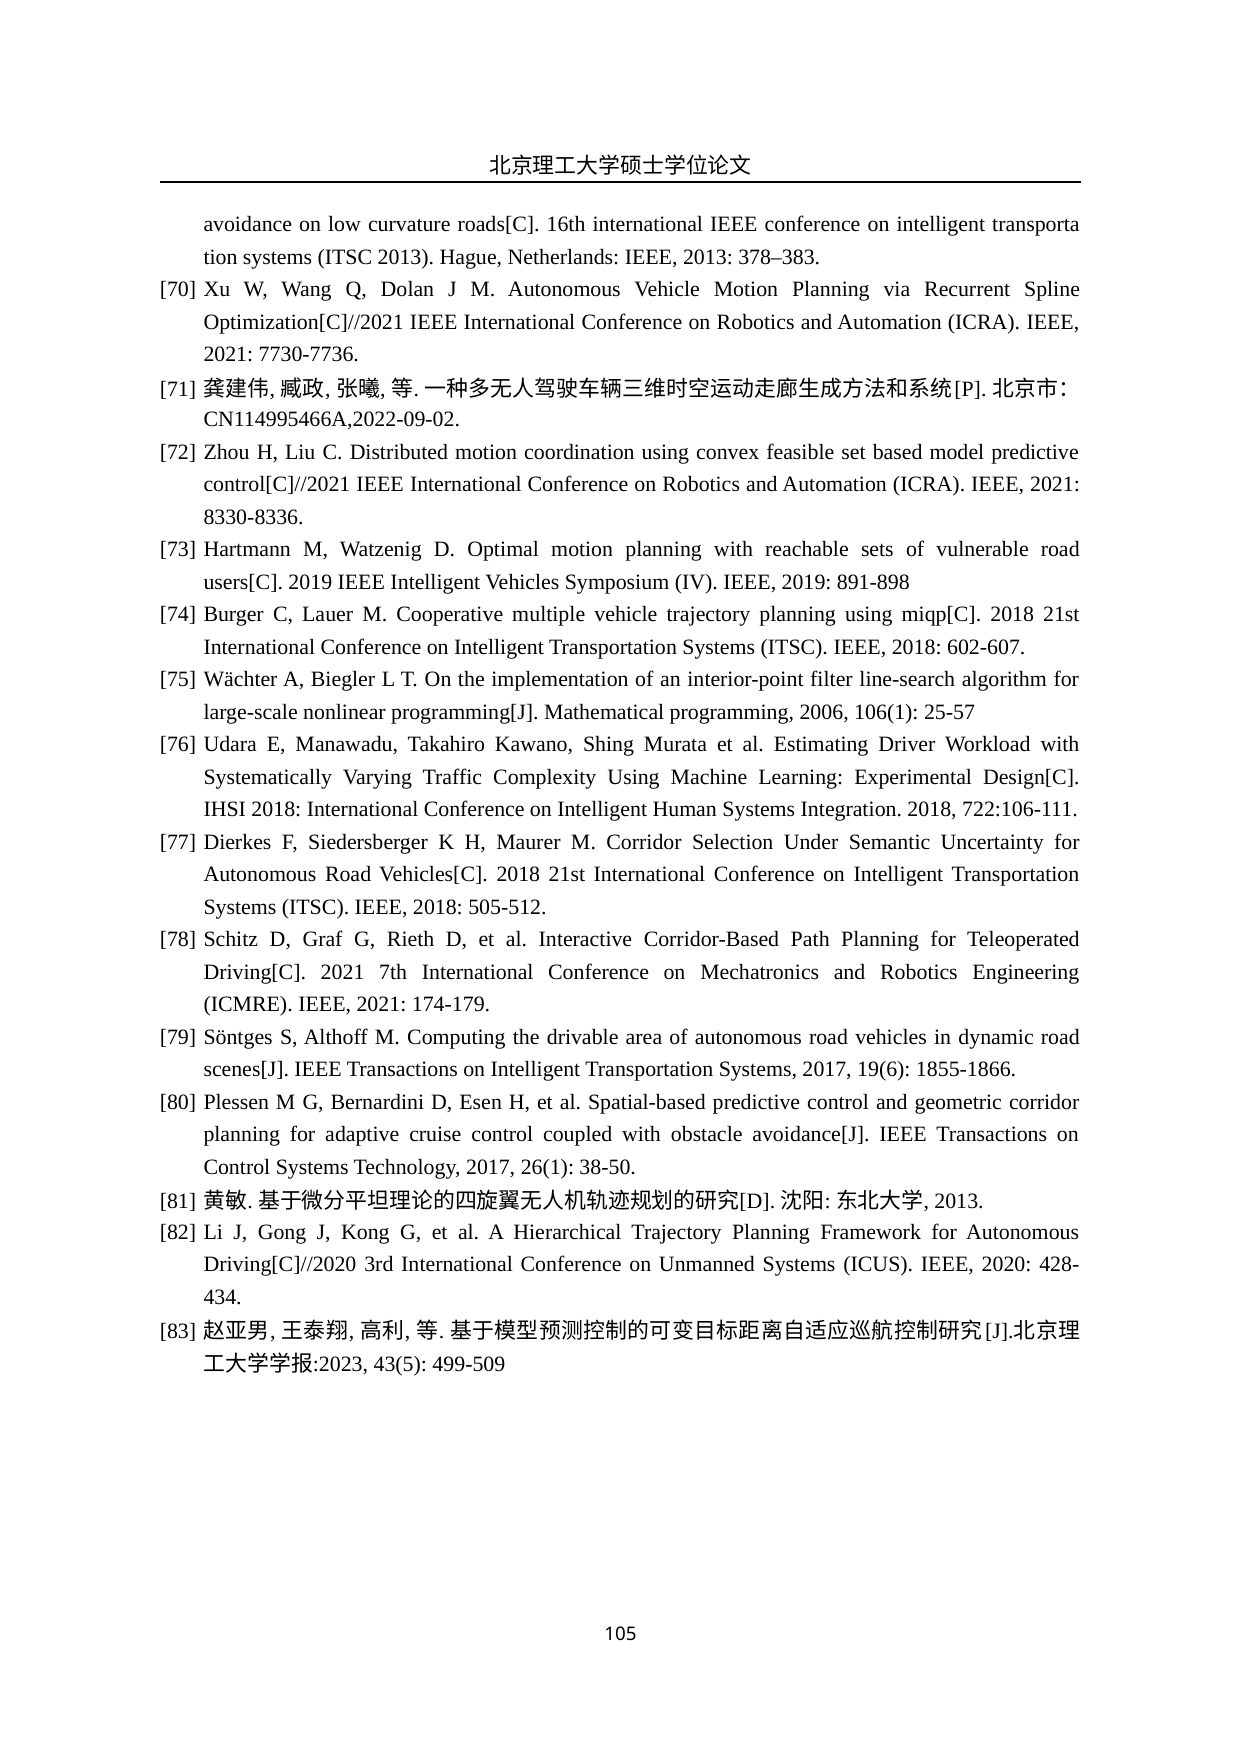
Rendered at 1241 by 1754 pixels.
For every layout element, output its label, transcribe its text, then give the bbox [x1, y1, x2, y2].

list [159, 208, 1081, 273]
list 黄敏. 基于微分平坦理论的四旋翼无人机轨迹规划的研究[D]. 沈阳: 东北大学, 2013. [159, 1183, 1081, 1215]
list Plessen M G, Bernardini D, Esen H, et al. Spatial-based predictive control and geometric corridor planning for adaptive cruise control coupled with obstacle avoidance[J]. IEEE Transactions on Control Systems Technology, 2017, 26(1): 38-50. [159, 1085, 1081, 1183]
list Hartmann M, Watzenig D. Optimal motion planning with reachable sets of vulnerable road users[C]. 2019 IEEE Intelligent Vehicles Symposium (IV). IEEE, 2019: 891-898 [159, 533, 1081, 598]
list Schitz D, Graf G, Rieth D, et al. Interactive Corridor-Based Path Planning for Teleoperated Driving[C]. 2021 7th International Conference on Mechatronics and Robotics Engineering (ICMRE). IEEE, 2021: 174-179. [159, 923, 1081, 1020]
list Söntges S, Althoff M. Computing the drivable area of autonomous road vehicles in dynamic road scenes[J]. IEEE Transactions on Intelligent Transportation Systems, 2017, 19(6): 1855-1866. [159, 1020, 1081, 1085]
list Zhou H, Liu C. Distributed motion coordination using convex feasible set based model predictive control[C]//2021 IEEE International Conference on Robotics and Automation (ICRA). IEEE, 2021: 8330-8336. [159, 435, 1081, 533]
list Xu W, Wang Q, Dolan J M. Autonomous Vehicle Motion Planning via Recurrent Spline Optimization[C]//2021 IEEE International Conference on Robotics and Automation (ICRA). IEEE, 2021: 7730-7736. [159, 273, 1081, 370]
list Udara E, Manawadu, Takahiro Kawano, Shing Murata et al. Estimating Driver Workload with Systematically Varying Traffic Complexity Using Machine Learning: Experimental Design[C]. IHSI 2018: International Conference on Intelligent Human Systems Integration. 2018, 722:106-111. [159, 728, 1081, 825]
list Wächter A, Biegler L T. On the implementation of an interior-point filter line-search algorithm for large-scale nonlinear programming[J]. Mathematical programming, 2006, 106(1): 25-57 [159, 663, 1081, 728]
list 赵亚男, 王泰翔, 高利, 等. 基于模型预测控制的可变目标距离自适应巡航控制研究[J].北京理工大学学报:2023, 43(5): 499-509 [159, 1313, 1081, 1378]
list Li J, Gong J, Kong G, et al. A Hierarchical Trajectory Planning Framework for Autonomous Driving[C]//2020 3rd International Conference on Unmanned Systems (ICUS). IEEE, 2020: 428-434. [159, 1215, 1081, 1313]
list 龚建伟, 臧政, 张曦, 等. 一种多无人驾驶车辆三维时空运动走廊生成方法和系统[P]. 北京市：CN114995466A,2022-09-02. [159, 370, 1081, 435]
list Burger C, Lauer M. Cooperative multiple vehicle trajectory planning using miqp[C]. 2018 21st International Conference on Intelligent Transportation Systems (ITSC). IEEE, 2018: 602-607. [159, 598, 1081, 663]
list Dierkes F, Siedersberger K H, Maurer M. Corridor Selection Under Semantic Uncertainty for Autonomous Road Vehicles[C]. 2018 21st International Conference on Intelligent Transportation Systems (ITSC). IEEE, 2018: 505-512. [159, 825, 1081, 923]
